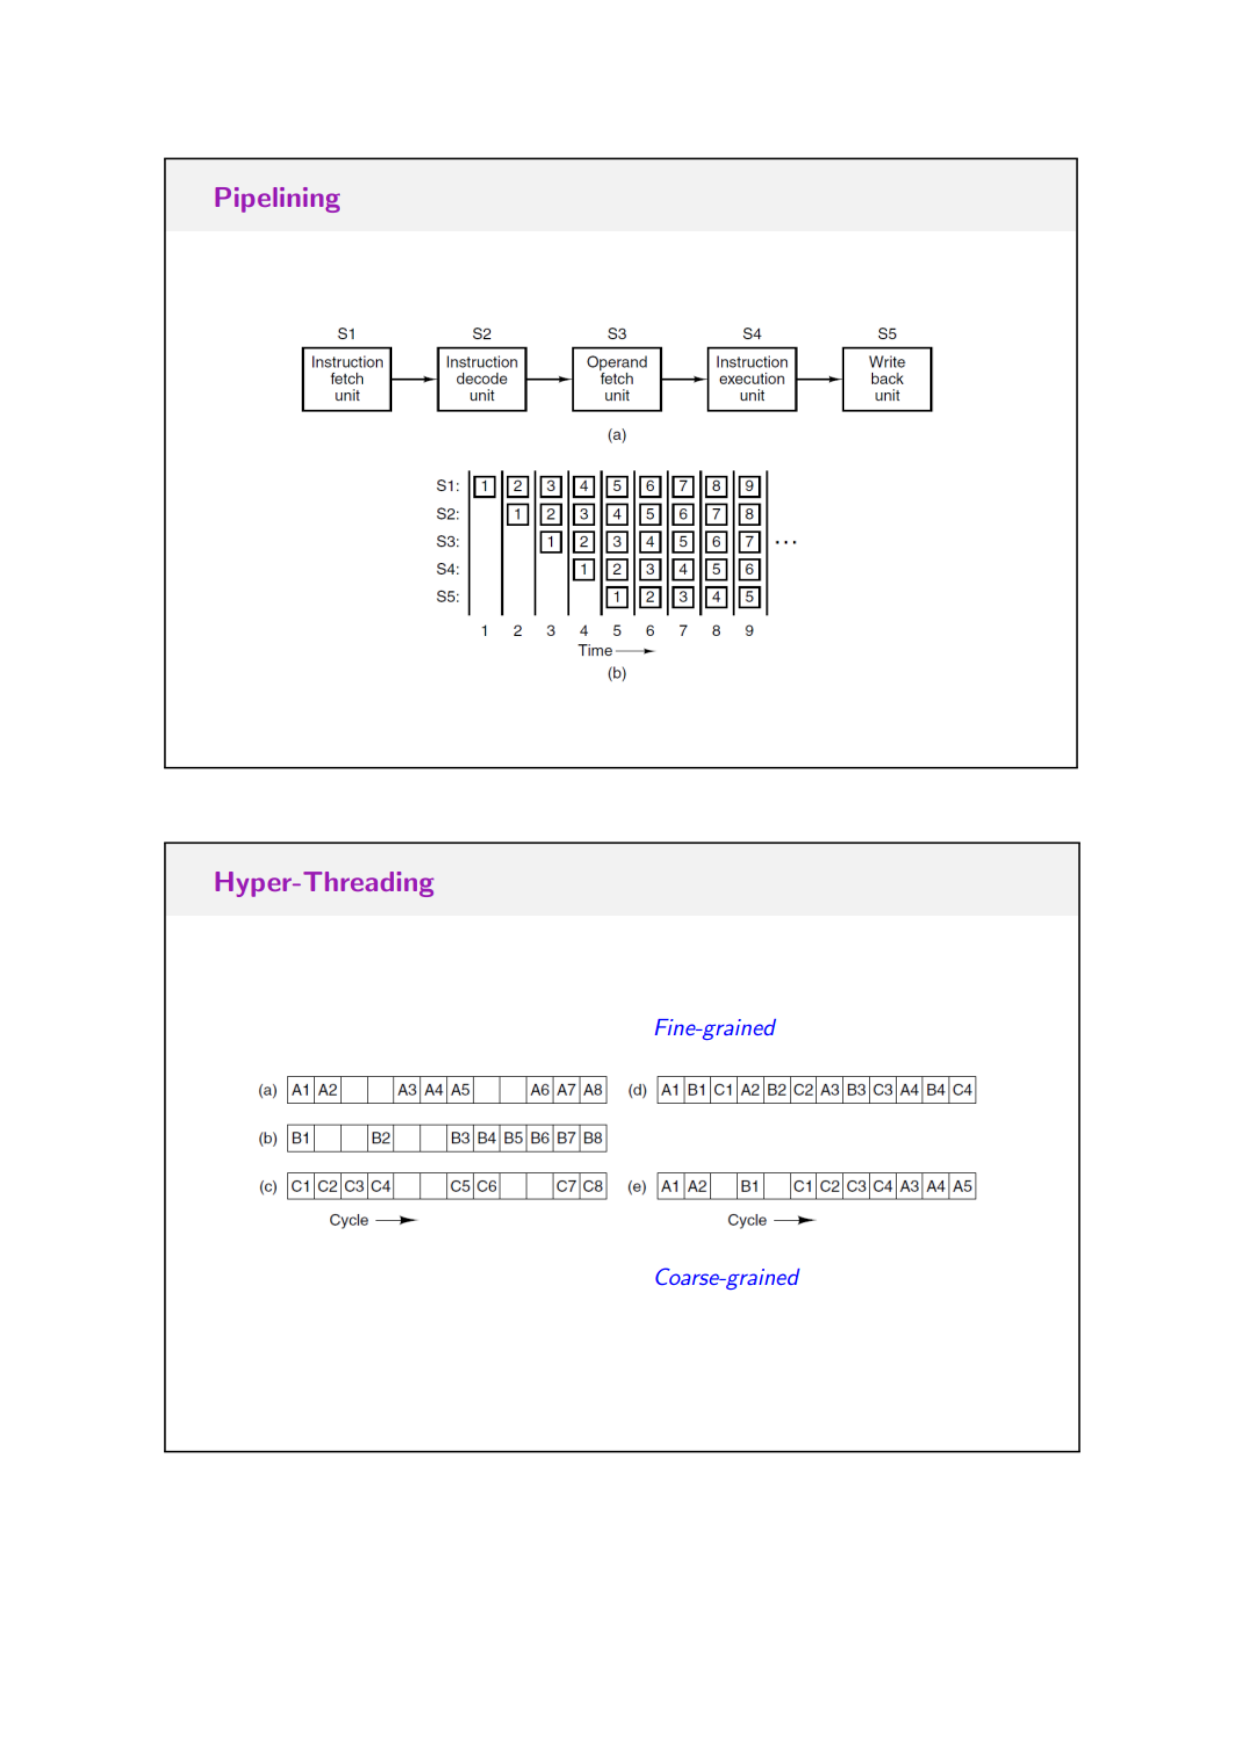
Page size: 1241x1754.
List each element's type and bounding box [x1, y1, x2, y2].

picture [150, 831, 1091, 1458]
picture [150, 150, 1091, 781]
